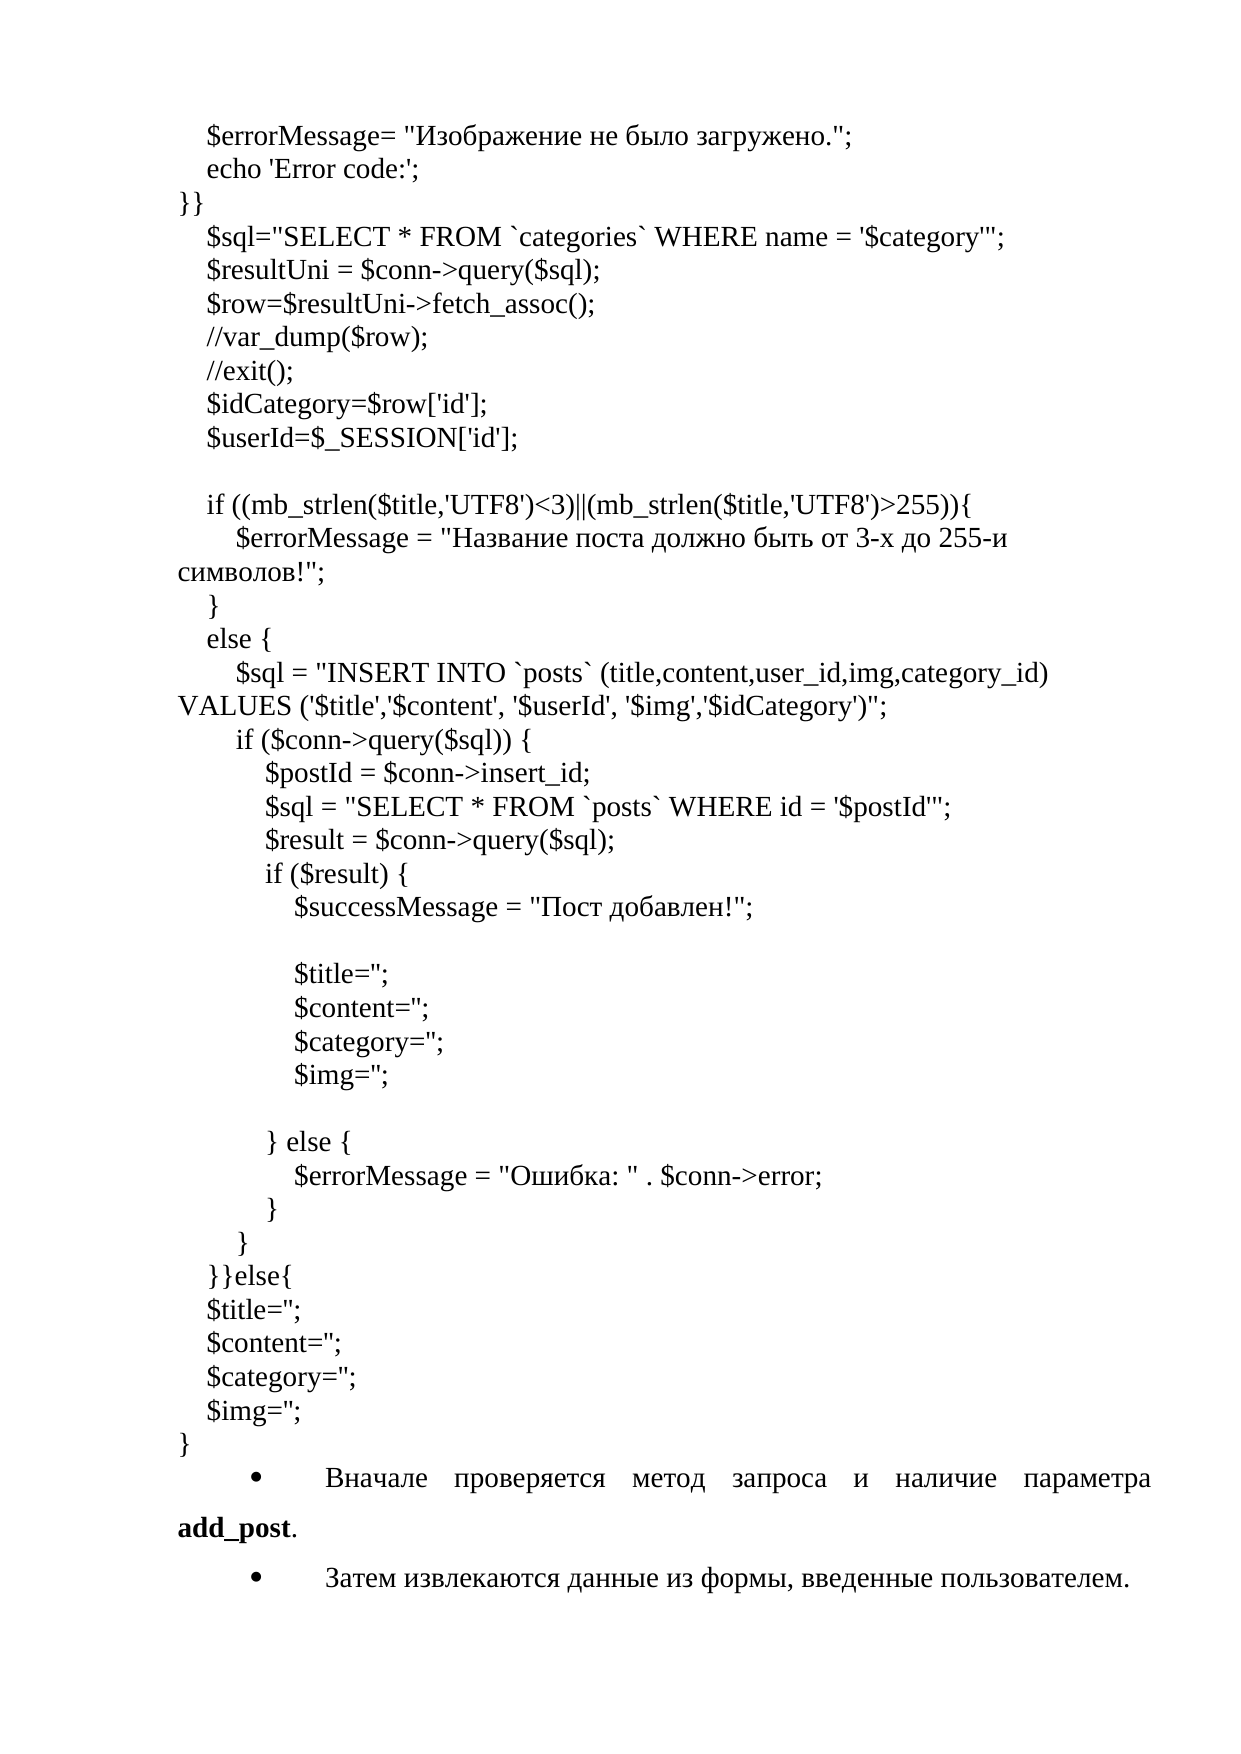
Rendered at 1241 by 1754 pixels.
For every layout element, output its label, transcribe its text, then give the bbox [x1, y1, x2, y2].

text $errorMessage = "Название поста должно быть от 3-х до 255-и символов!"; [177, 521, 1152, 588]
text $result = $conn->query($sql); [177, 822, 1152, 856]
list Затем извлекаются данные из формы, введенные пользователем. [177, 1561, 1152, 1594]
text //exit(); [177, 353, 1152, 386]
text if ($result) { [177, 856, 1152, 889]
text $content=''; [177, 1326, 1152, 1359]
text $content=''; [177, 990, 1152, 1024]
text } [177, 1191, 1152, 1225]
text } else { [177, 1124, 1152, 1158]
text echo 'Error code:'; [177, 152, 1152, 185]
text $errorMessage= "Изображение не было загружено."; [177, 118, 1152, 152]
text $errorMessage = "Ошибка: " . $conn->error; [177, 1158, 1152, 1191]
text $sql = "SELECT * FROM `posts` WHERE id = '$postId'"; [177, 789, 1152, 822]
text $sql="SELECT * FROM `categories` WHERE name = '$category'"; [177, 219, 1152, 252]
text $sql = "INSERT INTO `posts` (title,content,user_id,img,category_id) VALUES ('$title','$content', '$userId', '$img','$idCategory')"; [177, 655, 1152, 722]
text $idCategory=$row['id']; [177, 386, 1152, 420]
text $title=''; [177, 957, 1152, 990]
text //var_dump($row); [177, 319, 1152, 353]
text } [177, 588, 1152, 621]
text $row=$resultUni->fetch_assoc(); [177, 286, 1152, 319]
text }} [177, 185, 1152, 219]
text $postId = $conn->insert_id; [177, 755, 1152, 789]
text $resultUni = $conn->query($sql); [177, 252, 1152, 286]
text $category=''; [177, 1359, 1152, 1393]
text $userId=$_SESSION['id']; [177, 420, 1152, 453]
text } [177, 1225, 1152, 1258]
text $category=''; [177, 1024, 1152, 1057]
list Вначале проверяется метод запроса и наличие параметра add_post. [177, 1460, 1152, 1544]
text $successMessage = "Пост добавлен!"; [177, 889, 1152, 923]
text $img=''; [177, 1057, 1152, 1091]
text }}else{ [177, 1258, 1152, 1292]
text if ($conn->query($sql)) { [177, 722, 1152, 755]
text $img=''; [177, 1393, 1152, 1426]
text else { [177, 621, 1152, 655]
text } [177, 1426, 1152, 1460]
text if ((mb_strlen($title,'UTF8')<3)||(mb_strlen($title,'UTF8')>255)){ [177, 487, 1152, 521]
text $title=''; [177, 1292, 1152, 1326]
